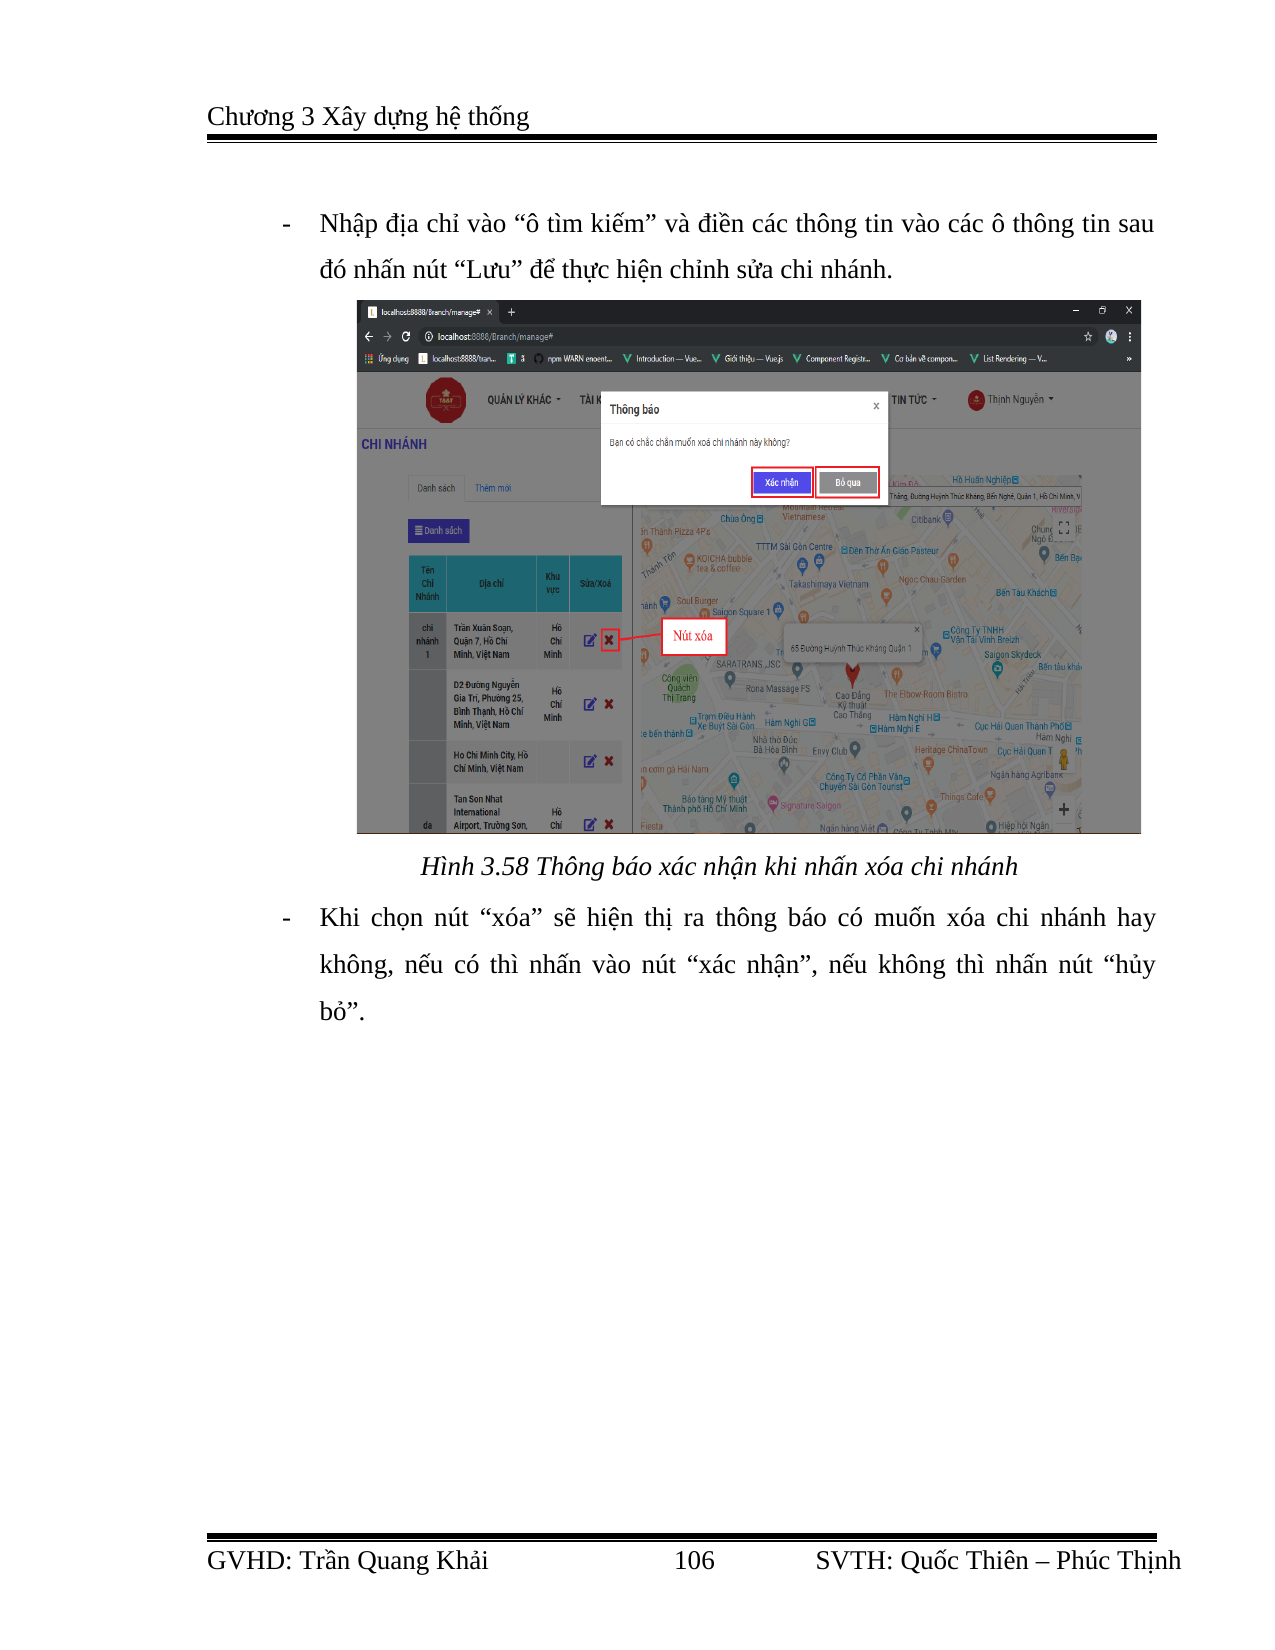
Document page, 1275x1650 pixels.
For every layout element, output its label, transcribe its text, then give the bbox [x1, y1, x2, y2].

list Nhập địa chỉ vào “ô tìm kiếm” và điền các thông tin vào các ô thông tin sau đó nhấn nút “Lưu” để thực hiện chỉnh sửa chi nhánh. [282, 207, 1157, 284]
list Khi chọn nút “xóa” sẽ hiện thị ra thông báo có muốn xóa chi nhánh hay không, nếu có thì nhấn vào nút “xác nhận”, nếu không thì nhấn nút “hủy bỏ”. [282, 902, 1157, 1026]
picture [356, 300, 1142, 834]
